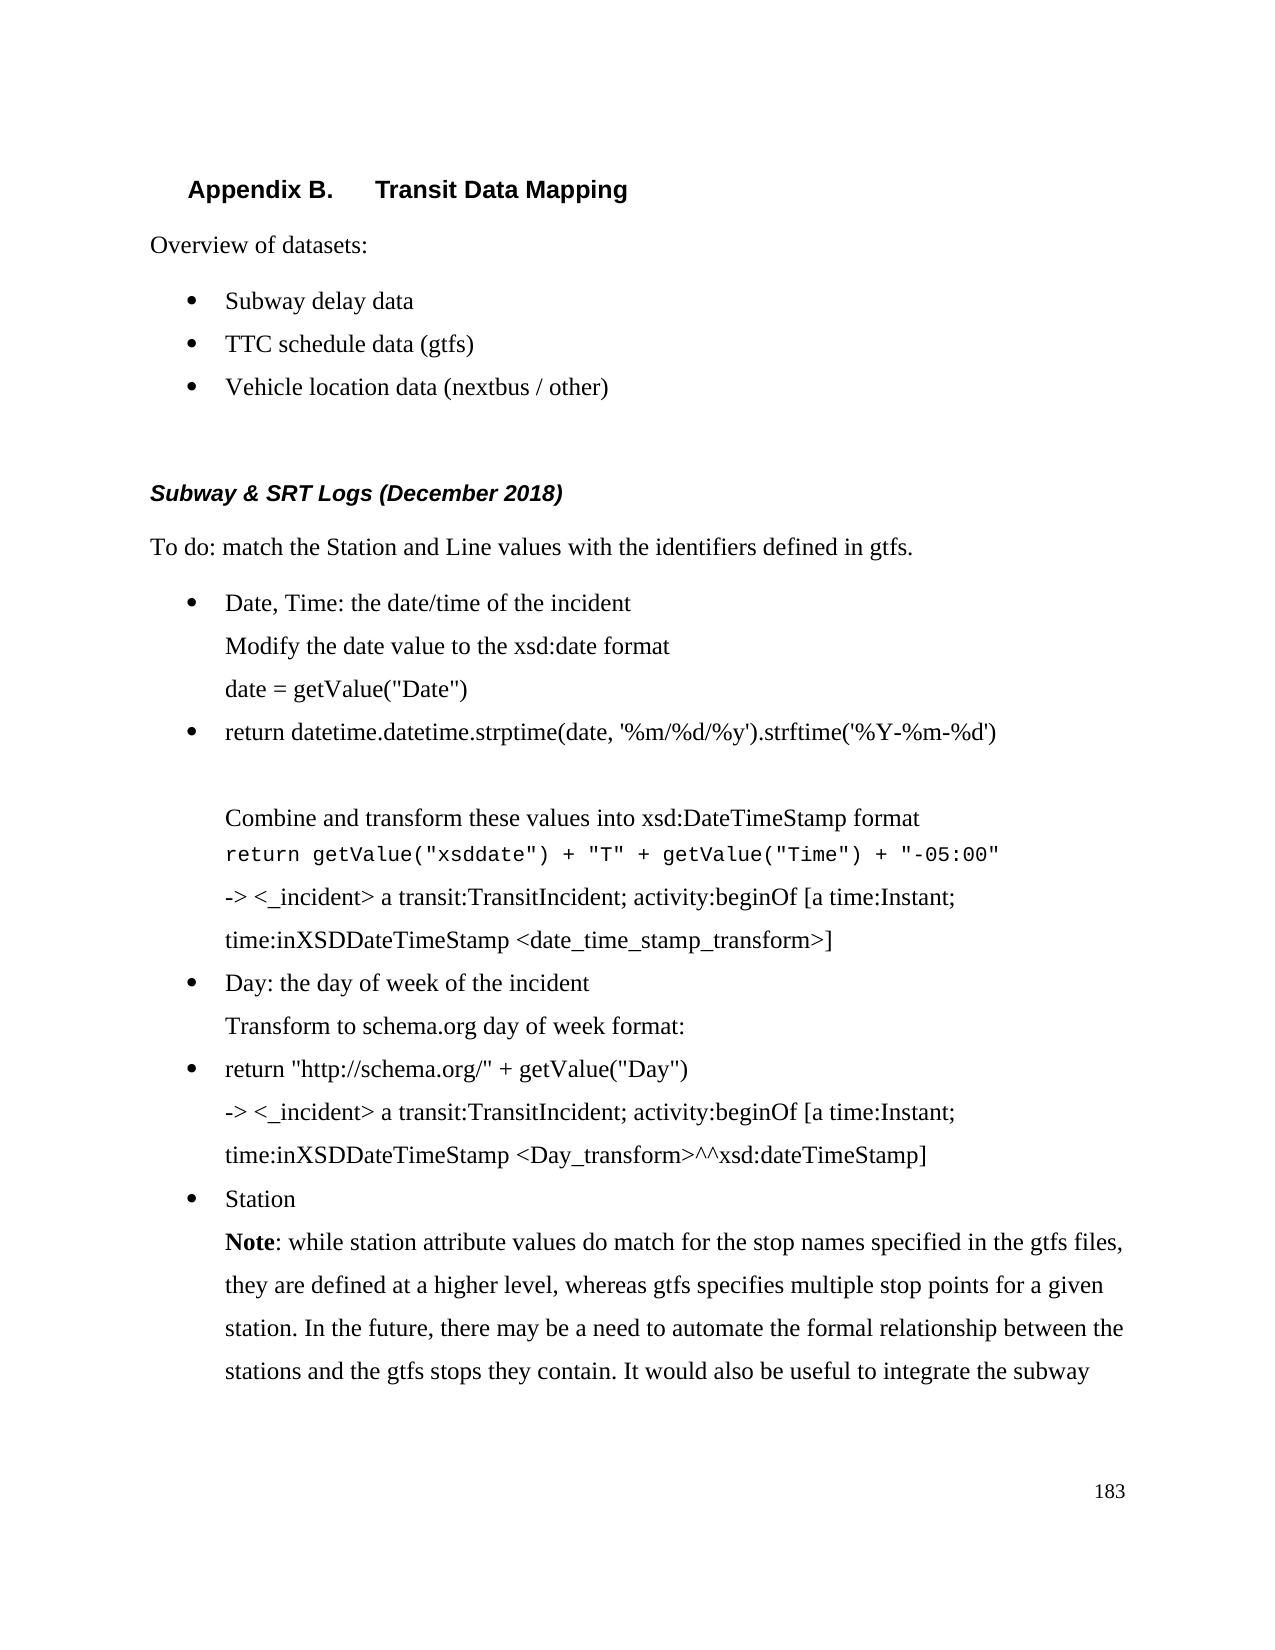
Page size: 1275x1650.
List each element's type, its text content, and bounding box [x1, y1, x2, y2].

list return datetime.datetime.strptime(date, '%m/%d/%y').strftime('%Y-%m-%d') Combine and transform these values into xsd:DateTimeStamp format return getValue("xsddate") + "T" + getValue("Time") + "-05:00" -> <_incident> a transit:TransitIncident; activity:beginOf [a time:Instant; time:inXSDDateTimeStamp <date_time_stamp_transform>] [187, 717, 1125, 954]
list return "http://schema.org/" + getValue("Day") -> <_incident> a transit:TransitIncident; activity:beginOf [a time:Instant; time:inXSDDateTimeStamp <Day_transform>^^xsd:dateTimeStamp] [187, 1054, 1125, 1169]
list TTC schedule data (gtfs) [187, 329, 1125, 358]
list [187, 1184, 1125, 1385]
list Date, Time: the date/time of the incident Modify the date value to the xsd:date format date = getValue("Date") [187, 588, 1125, 703]
text To do: match the Station and Line values with the identifiers defined in gtfs. [150, 532, 1125, 561]
list Day: the day of week of the incident Transform to schema.org day of week format: [187, 968, 1125, 1040]
subtitle Subway & SRT Logs (December 2018) [150, 441, 1125, 506]
text Overview of datasets: [150, 231, 1125, 259]
list Vehicle location data (nextbus / other) [187, 372, 1125, 401]
list Subway delay data [187, 286, 1125, 315]
subtitle Transit Data Mapping [187, 175, 1125, 204]
